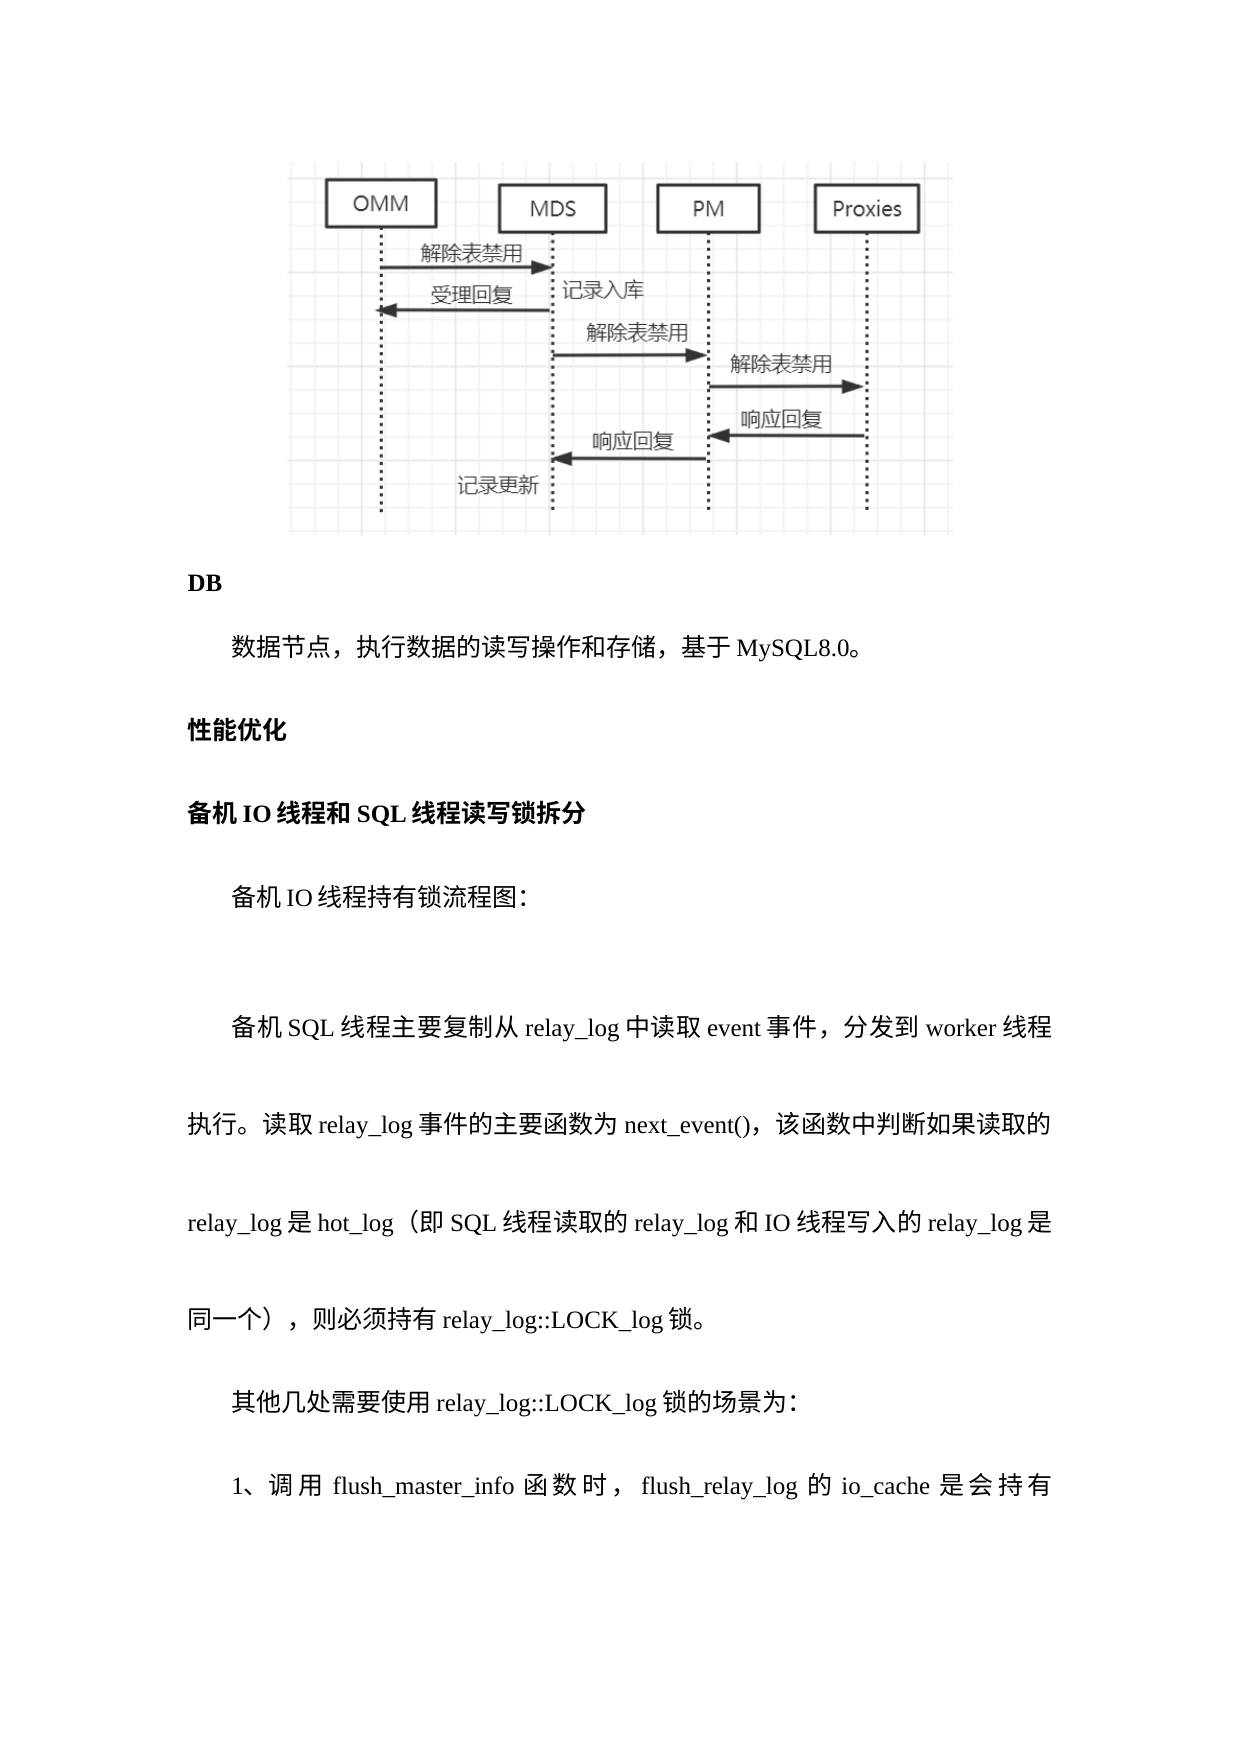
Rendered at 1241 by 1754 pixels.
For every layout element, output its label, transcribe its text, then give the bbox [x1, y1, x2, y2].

text 备机SQL线程主要复制从relay_log中读取event事件，分发到worker线程执行。读取relay_log事件的主要函数为next_event()，该函数中判断如果读取的relay_log是hot_log（即SQL线程读取的relay_log和IO线程写入的relay_log是同一个），则必须持有relay_log::LOCK_log锁。 [187, 993, 1053, 1350]
text 数据节点，执行数据的读写操作和存储，基于MySQL8.0。 [187, 613, 1053, 678]
subtitle DB [187, 566, 1053, 599]
subtitle 性能优化 [187, 696, 1053, 761]
text 其他几处需要使用relay_log::LOCK_log锁的场景为： [187, 1368, 1053, 1433]
text 备机IO线程持有锁流程图： [187, 863, 1053, 928]
subtitle 备机IO线程和SQL线程读写锁拆分 [187, 779, 1053, 844]
picture [287, 162, 953, 535]
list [187, 1451, 1053, 1516]
